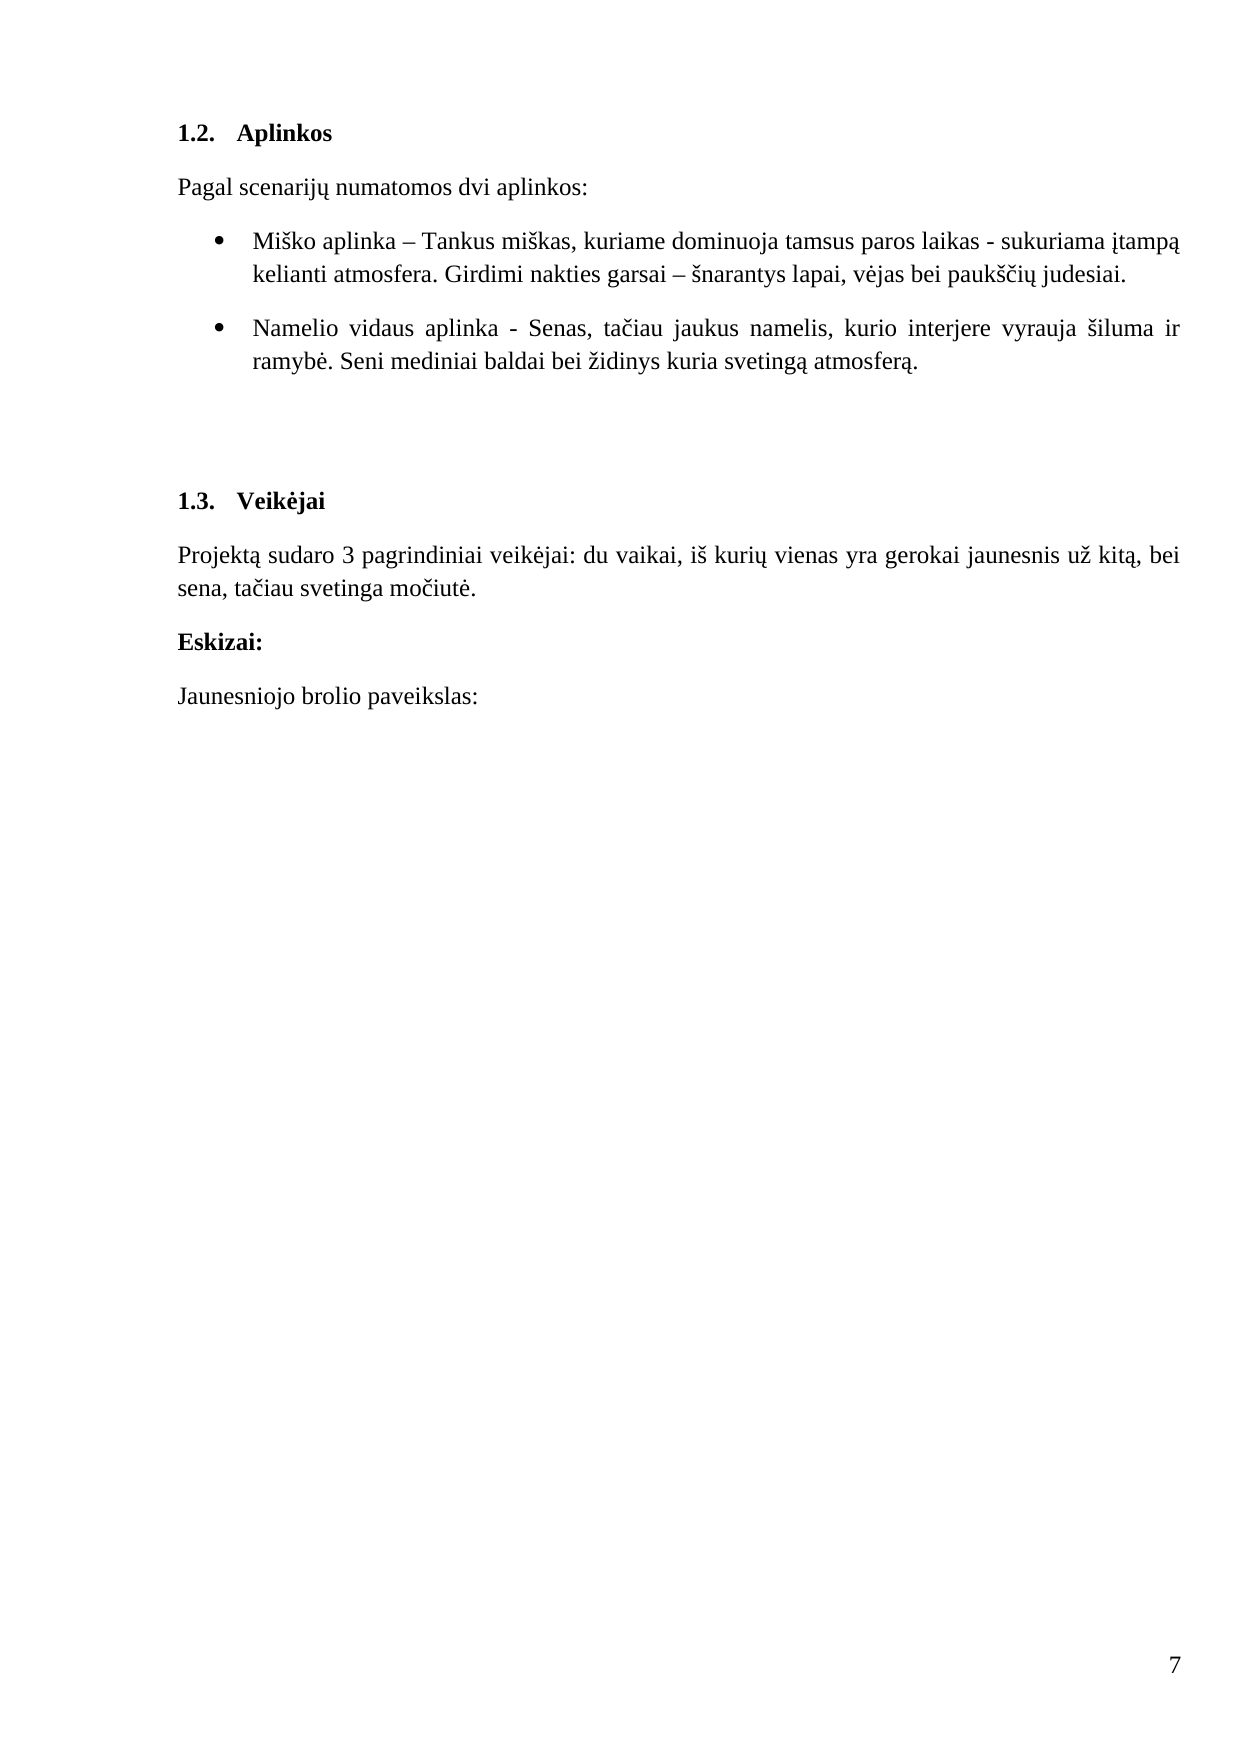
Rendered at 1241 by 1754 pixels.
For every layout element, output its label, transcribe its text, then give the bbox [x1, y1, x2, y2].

list Namelio vidaus aplinka - Senas, tačiau jaukus namelis, kurio interjere vyrauja šiluma ir ramybė. Seni mediniai baldai bei židinys kuria svetingą atmosferą. [215, 313, 1181, 374]
text Jaunesniojo brolio paveikslas: [177, 681, 1181, 710]
text Projektą sudaro 3 pagrindiniai veikėjai: du vaikai, iš kurių vienas yra gerokai jaunesnis už kitą, bei sena, tačiau svetinga močiutė. [177, 540, 1181, 602]
subtitle Veikėjai [177, 486, 1181, 515]
subtitle Aplinkos [177, 118, 1181, 147]
text Eskizai: [177, 627, 1181, 656]
list Miško aplinka – Tankus miškas, kuriame dominuoja tamsus paros laikas - sukuriama įtampą kelianti atmosfera. Girdimi nakties garsai – šnarantys lapai, vėjas bei paukščių judesiai. [215, 226, 1181, 288]
text Pagal scenarijų numatomos dvi aplinkos: [177, 172, 1181, 201]
